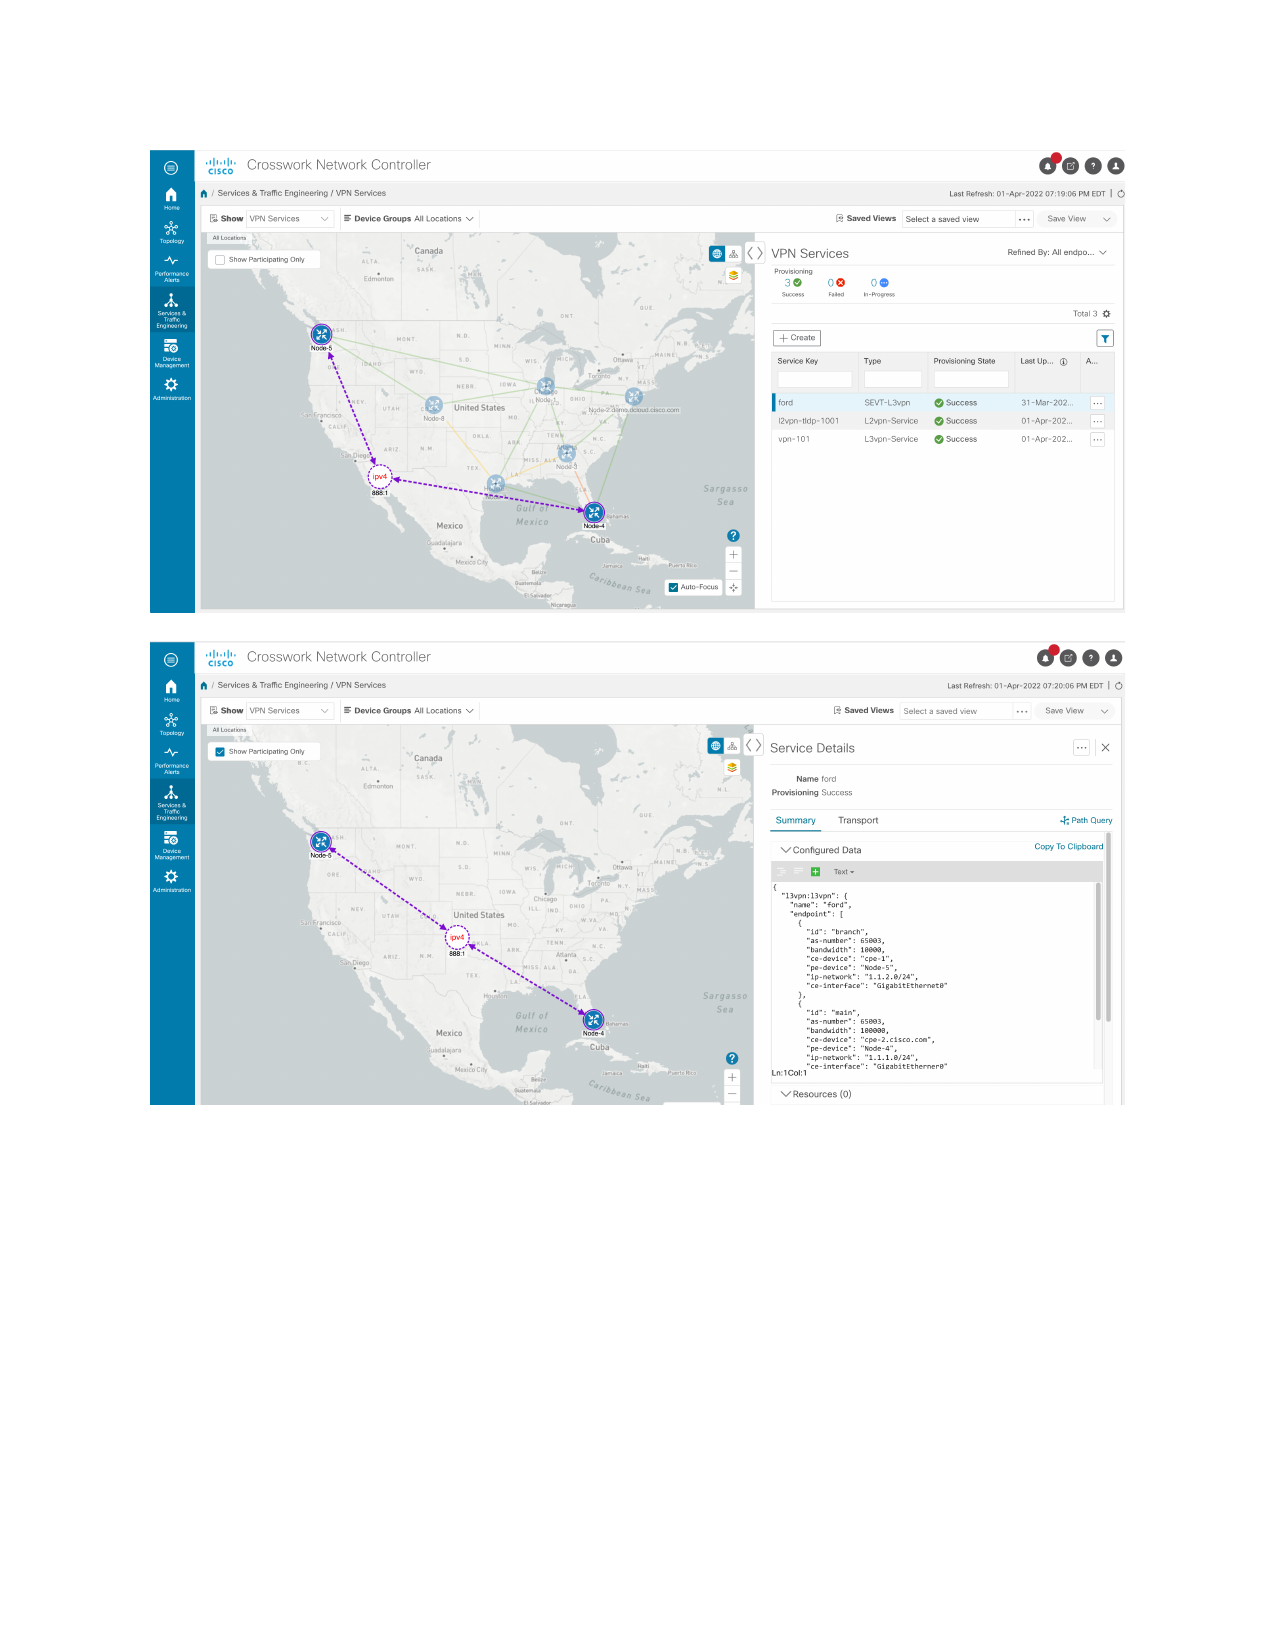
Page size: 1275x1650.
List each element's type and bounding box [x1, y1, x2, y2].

picture [195, 150, 1125, 613]
picture [167, 681, 176, 693]
picture [167, 189, 176, 201]
picture [165, 837, 177, 844]
picture [150, 641, 1125, 1105]
picture [165, 345, 177, 352]
